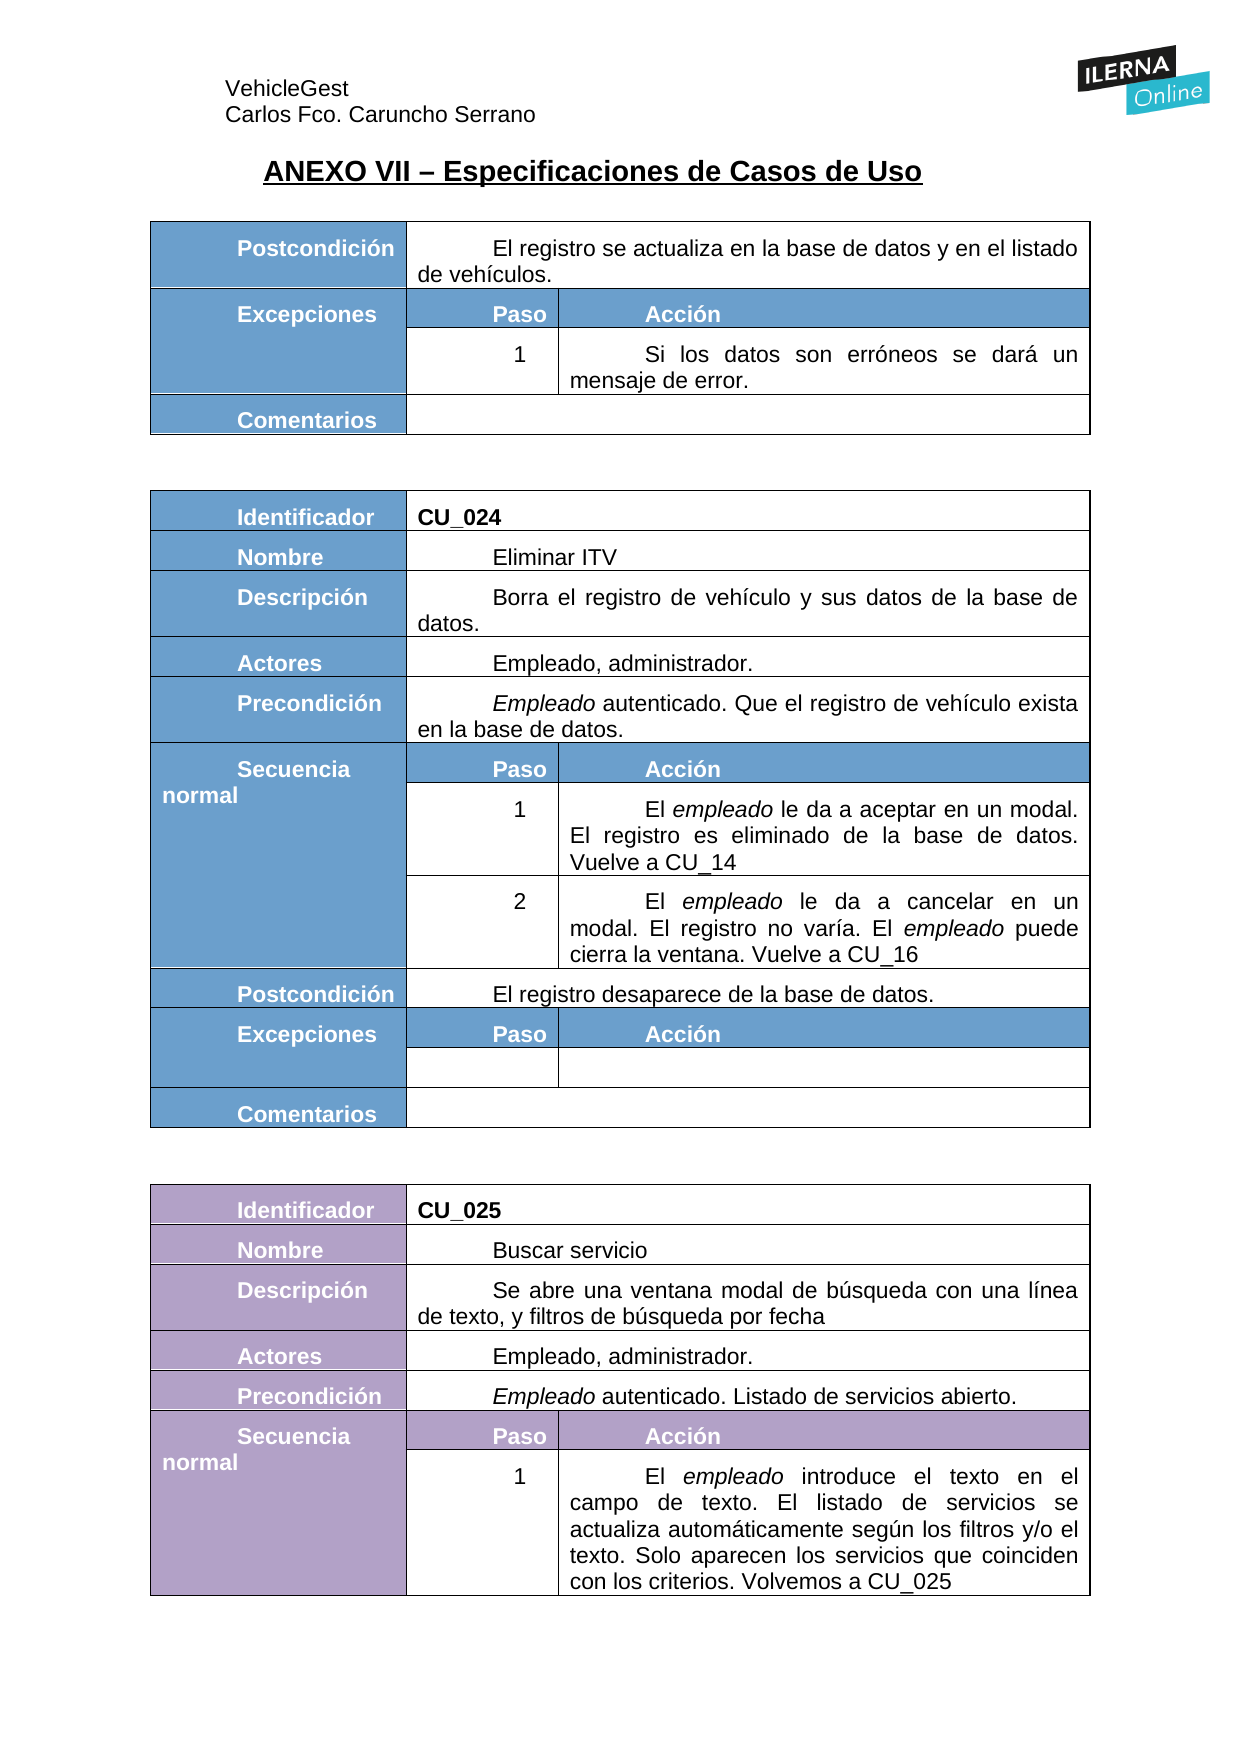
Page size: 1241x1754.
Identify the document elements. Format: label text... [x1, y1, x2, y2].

table_cell Empleado autenticado. Que el registro de vehículo exista en la base de datos. [407, 677, 1089, 742]
table_cell Precondición [151, 1371, 406, 1409]
table_cell 1 [407, 783, 558, 875]
table_cell Se abre una ventana modal de búsqueda con una línea de texto, y filtros de búsqueda por fecha [407, 1265, 1089, 1330]
table_cell Acción [559, 743, 1089, 782]
table_cell Acción [559, 1411, 1089, 1449]
table_cell Descripción [151, 571, 406, 636]
table_cell El empleado le da a cancelar en un modal. El registro no varía. El empleado puede cierra la ventana. Vuelve a CU_16 [559, 876, 1089, 967]
table_cell Eliminar ITV [407, 531, 1089, 570]
table_cell Actores [151, 637, 406, 676]
table_cell Actores [151, 1331, 406, 1369]
table_cell Nombre [151, 531, 406, 570]
table_cell Borra el registro de vehículo y sus datos de la base de datos. [407, 571, 1089, 636]
table_cell Comentarios [151, 395, 406, 433]
table_cell Excepciones [151, 1008, 406, 1087]
table_cell Comentarios [151, 1088, 406, 1127]
table_cell [407, 395, 1089, 433]
table_cell Paso [407, 289, 558, 327]
table_cell El registro se actualiza en la base de datos y en el listado de vehículos. [407, 222, 1089, 287]
table_header [407, 1185, 1089, 1223]
table_cell Empleado autenticado. Listado de servicios abierto. [407, 1371, 1089, 1409]
table_cell El empleado le da a aceptar en un modal. El registro es eliminado de la base de datos. Vuelve a CU_14 [559, 783, 1089, 875]
table_cell El empleado introduce el texto en el campo de texto. El listado de servicios se actualiza automáticamente según los filtros y/o el texto. Solo aparecen los servicios que coinciden con los criterios. Volvemos a CU_025 [559, 1450, 1089, 1595]
table_header Identificador [151, 1185, 406, 1223]
table_cell Descripción [151, 1265, 406, 1330]
table_cell Acción [559, 289, 1089, 327]
table_cell Nombre [151, 1225, 406, 1263]
table_cell Paso [407, 1008, 558, 1047]
table_cell 1 [407, 1450, 558, 1595]
table_cell Empleado, administrador. [407, 1331, 1089, 1369]
table_header Identificador [151, 491, 406, 530]
table_cell Si los datos son erróneos se dará un mensaje de error. [559, 328, 1089, 393]
table_cell Paso [407, 1411, 558, 1449]
table_cell Excepciones [151, 289, 406, 393]
table_cell Postcondición [151, 222, 406, 287]
table_cell Buscar servicio [407, 1225, 1089, 1263]
table_cell Paso [407, 743, 558, 782]
table_cell Secuencia normal [151, 1411, 406, 1595]
table_cell El registro desaparece de la base de datos. [407, 969, 1089, 1007]
table_cell 1 [407, 328, 558, 393]
table_cell Acción [559, 1008, 1089, 1047]
table_cell 2 [407, 876, 558, 967]
table_cell Secuencia normal [151, 743, 406, 967]
table_cell [407, 1048, 558, 1087]
table_cell [407, 1088, 1089, 1127]
table_header [407, 491, 1089, 530]
table_cell Precondición [151, 677, 406, 742]
picture [1077, 45, 1210, 115]
table_cell Empleado, administrador. [407, 637, 1089, 676]
table_cell Postcondición [151, 969, 406, 1007]
table_cell [559, 1048, 1089, 1087]
